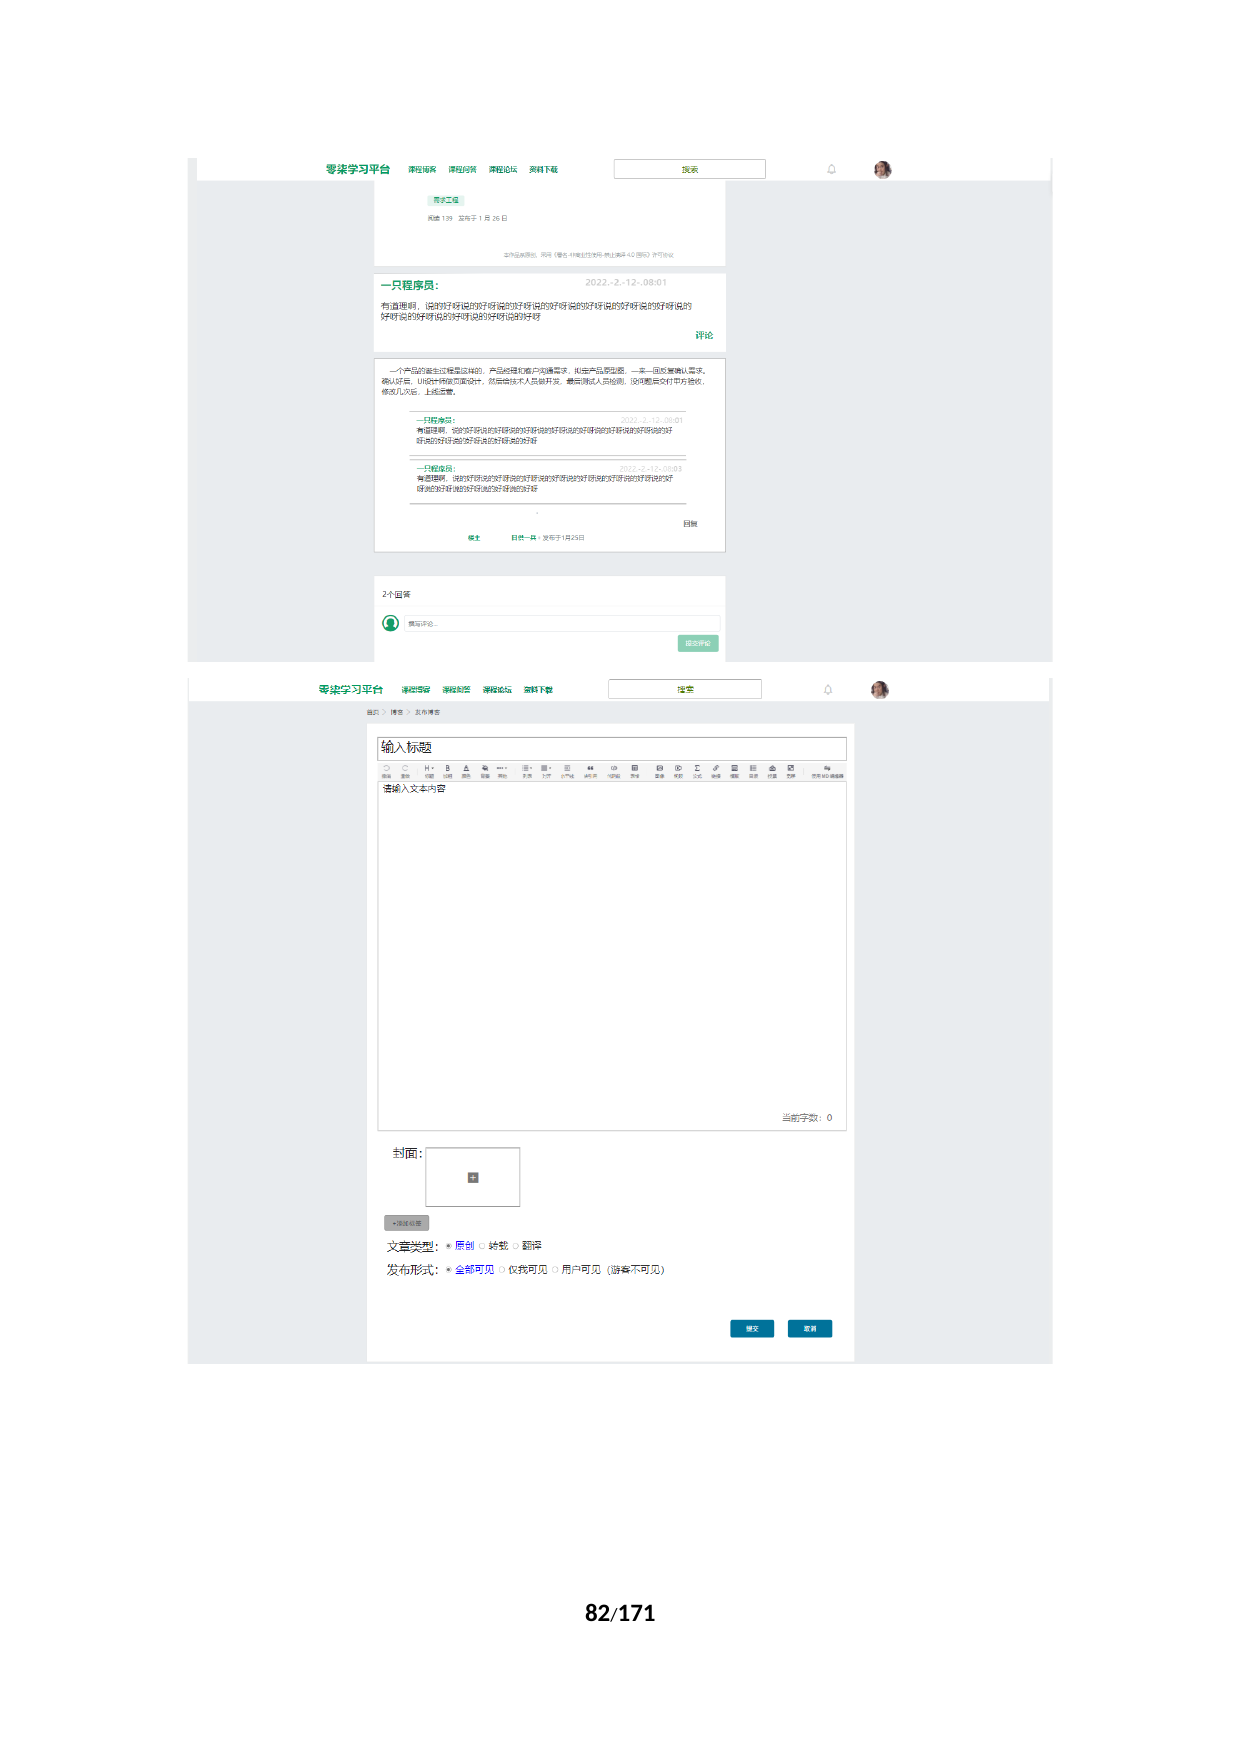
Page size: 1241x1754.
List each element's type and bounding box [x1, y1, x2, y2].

picture [187, 678, 1053, 1364]
picture [187, 158, 1053, 662]
